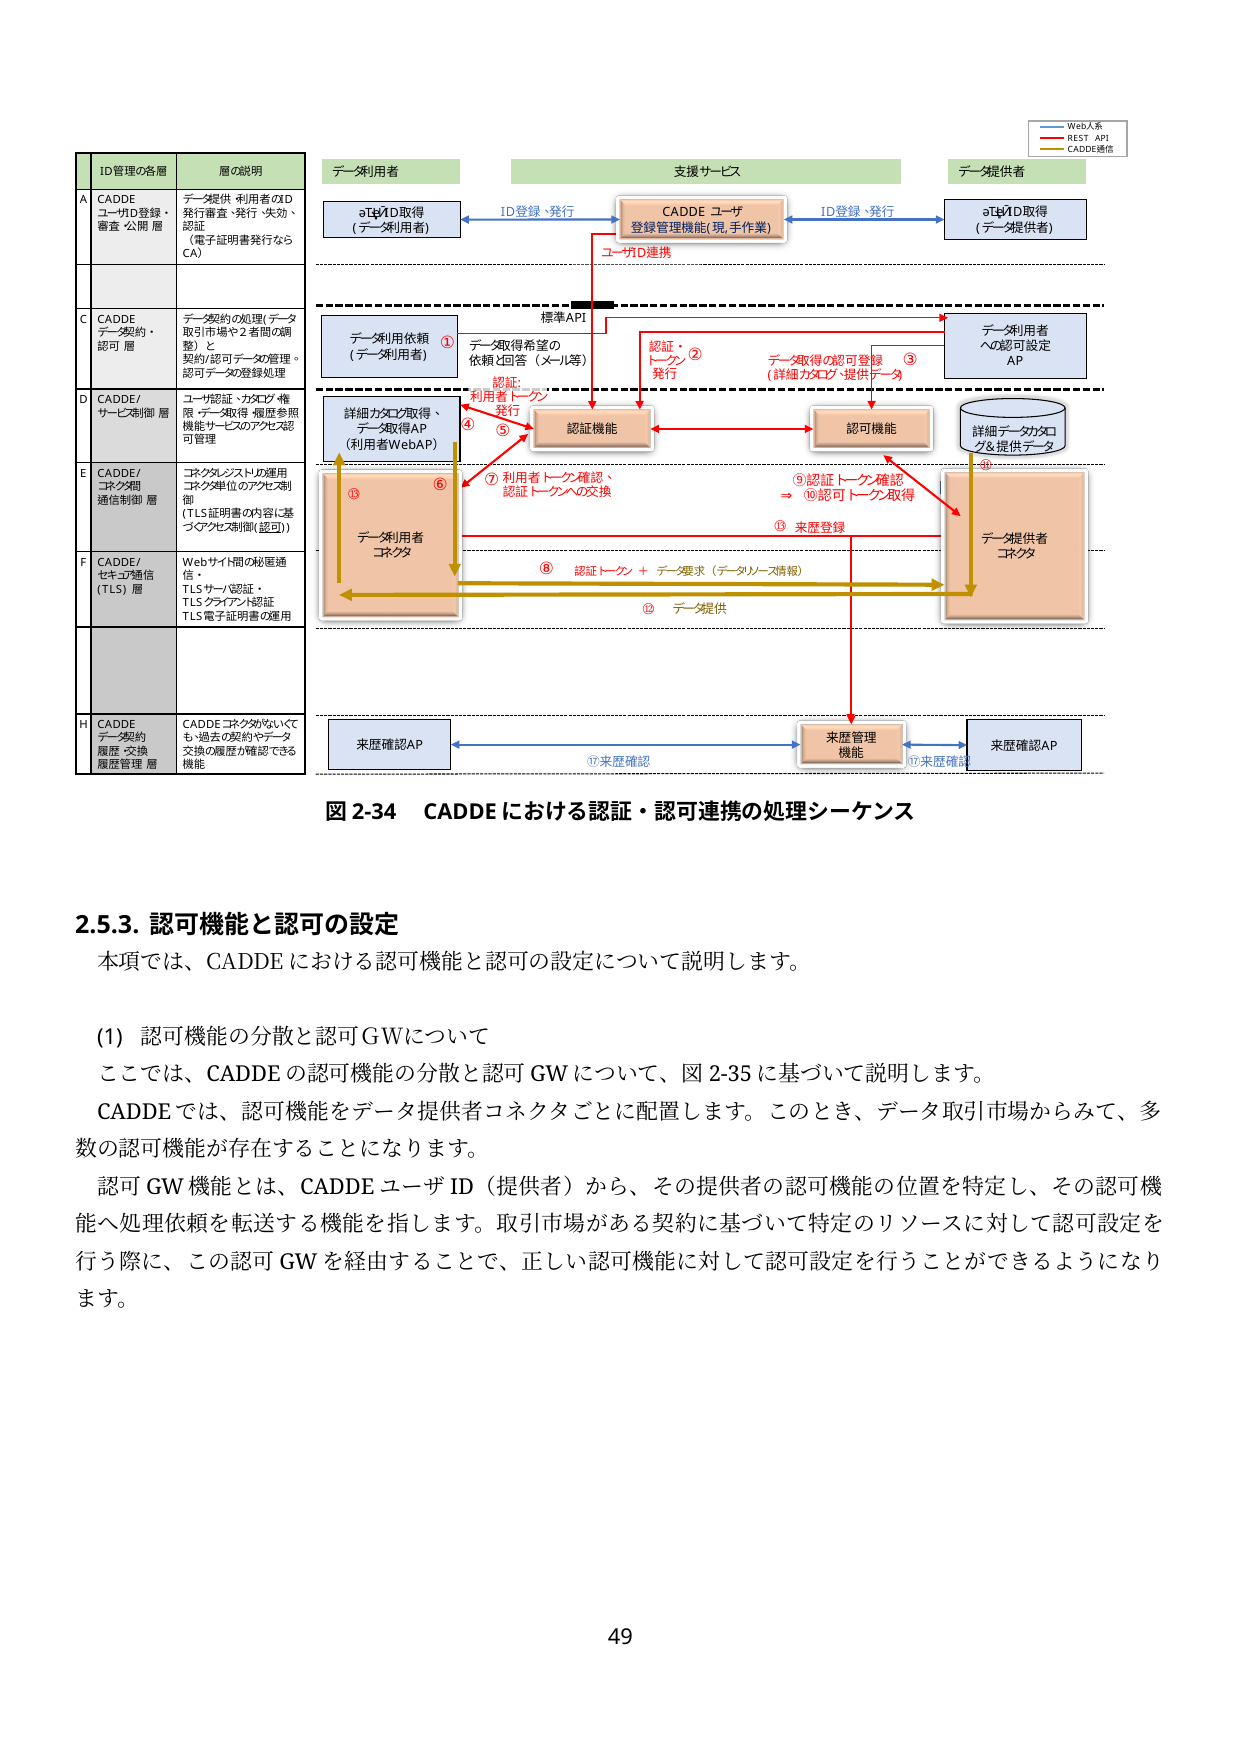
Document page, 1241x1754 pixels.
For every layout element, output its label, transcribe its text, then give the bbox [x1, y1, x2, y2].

subtitle 認可機能の分散と認可ＧＷについて [97, 1016, 1165, 1053]
text 本項では、CADDEにおける認可機能と認可の設定について説明します。 [75, 941, 1165, 978]
text CADDEでは、認可機能をデータ提供者コネクタごとに配置します。このとき、データ取引市場からみて、多数の認可機能が存在することになります。 [75, 1091, 1165, 1166]
text 認可GW機能とは、CADDEユーザID（提供者）から、その提供者の認可機能の位置を特定し、その認可機能へ処理依頼を転送する機能を指します。取引市場がある契約に基づいて特定のリソースに対して認可設定を行う際に、この認可GWを経由することで、正しい認可機能に対して認可設定を行うことができるようになります。 [75, 1166, 1165, 1316]
subtitle 認可機能と認可の設定 [75, 903, 1165, 941]
